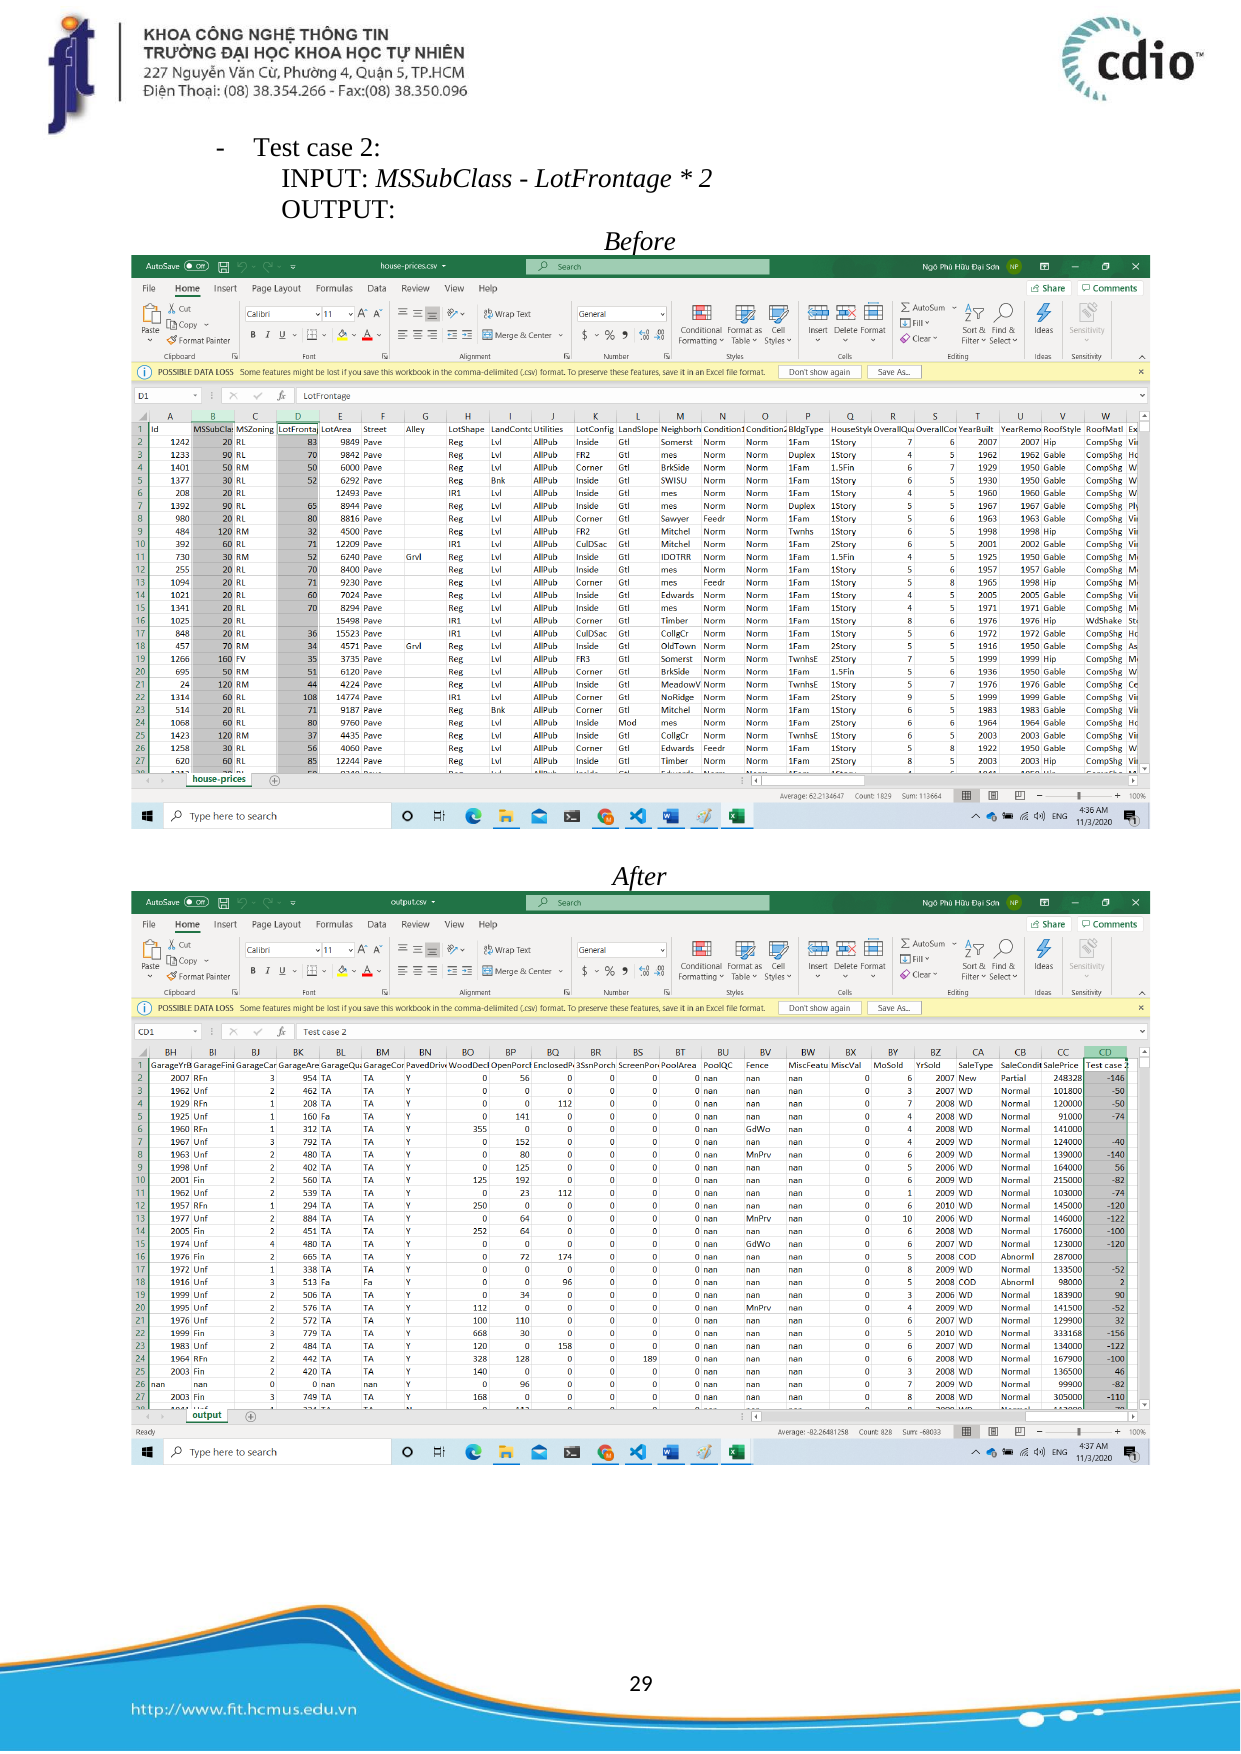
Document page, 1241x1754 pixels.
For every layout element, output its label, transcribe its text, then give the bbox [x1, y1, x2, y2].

list INPUT: MSSubClass - LotFrontage * 2 [281, 162, 1150, 193]
picture [0, 1601, 1241, 1751]
picture [131, 891, 1151, 1465]
list OUTPUT: [281, 193, 1150, 225]
list After [131, 860, 1150, 891]
list Before [131, 225, 1150, 255]
list Test case 2: [216, 131, 1150, 162]
picture [24, 6, 1216, 157]
picture [131, 255, 1151, 829]
